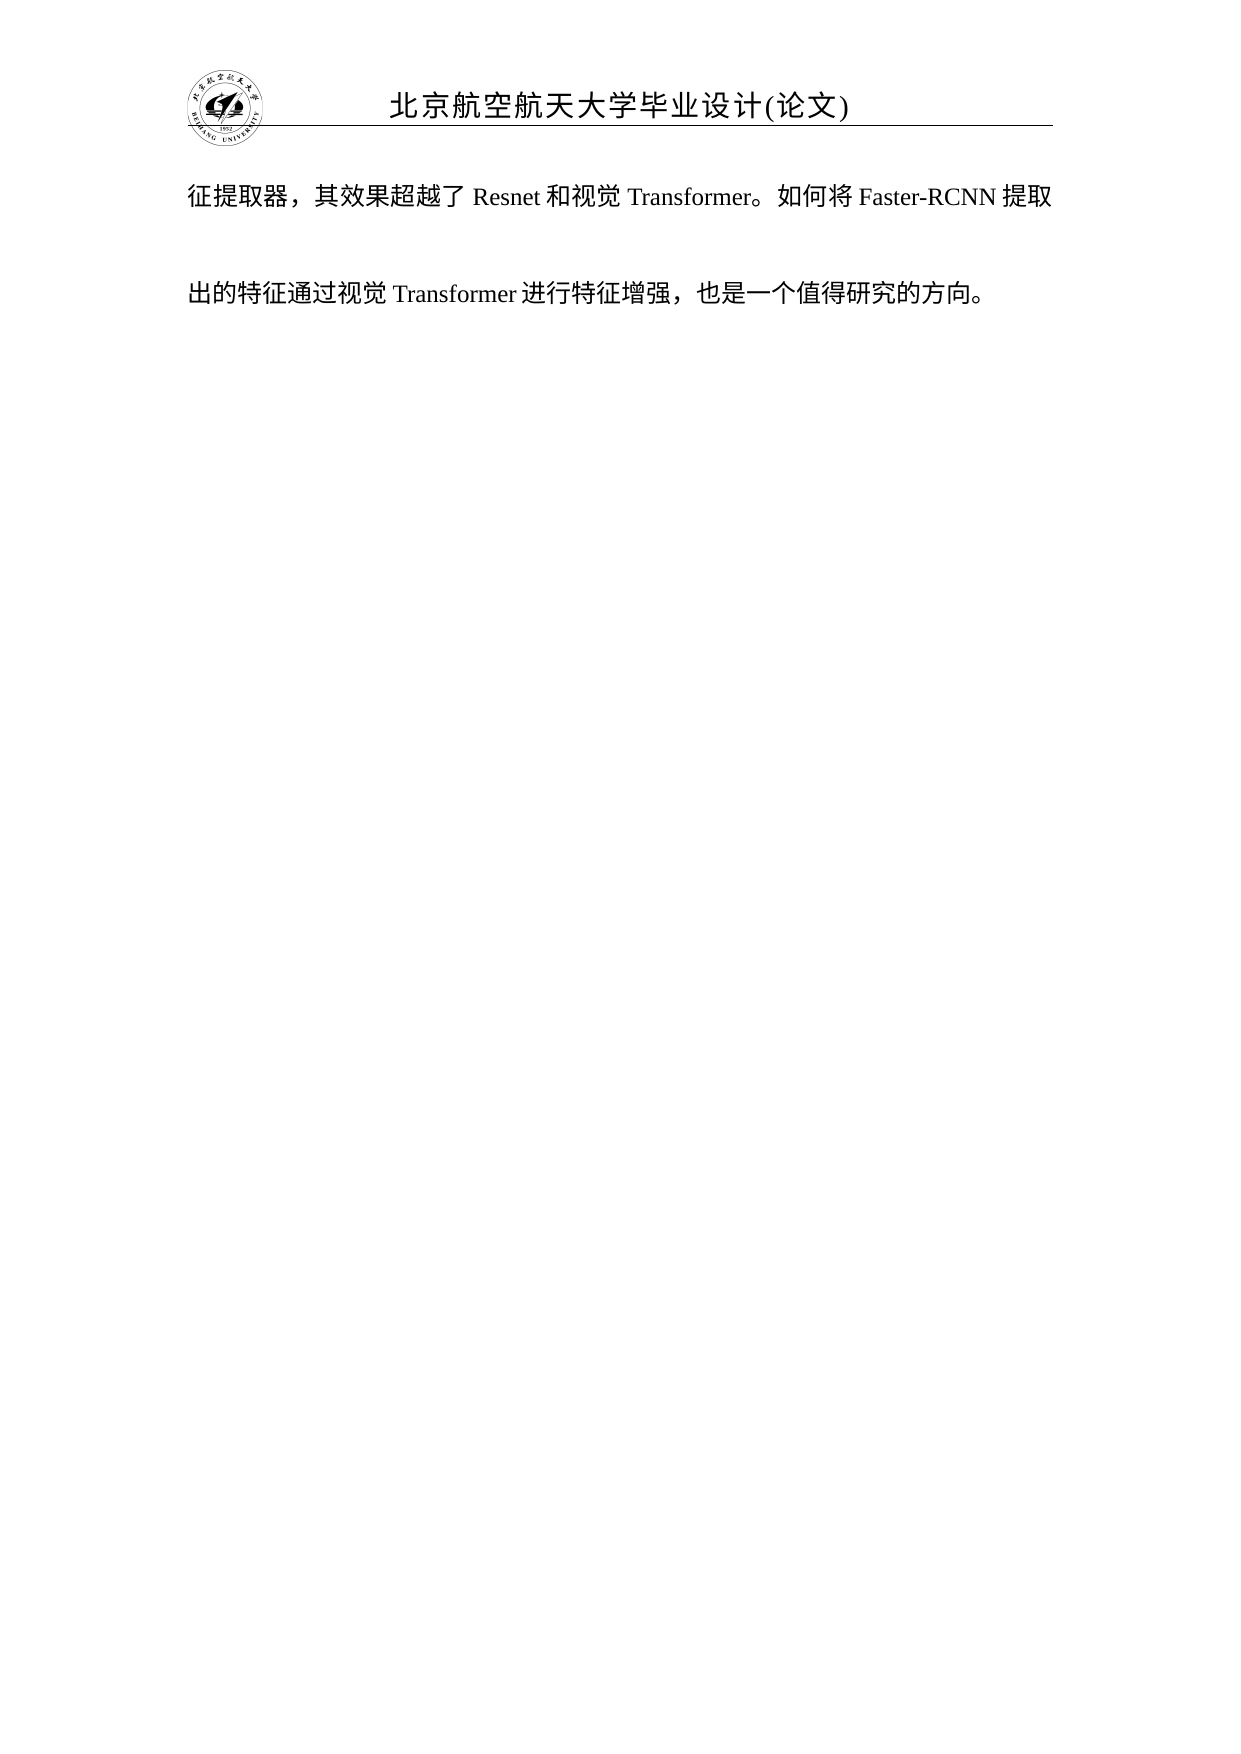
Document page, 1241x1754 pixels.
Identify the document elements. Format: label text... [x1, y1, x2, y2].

picture [187, 70, 263, 146]
